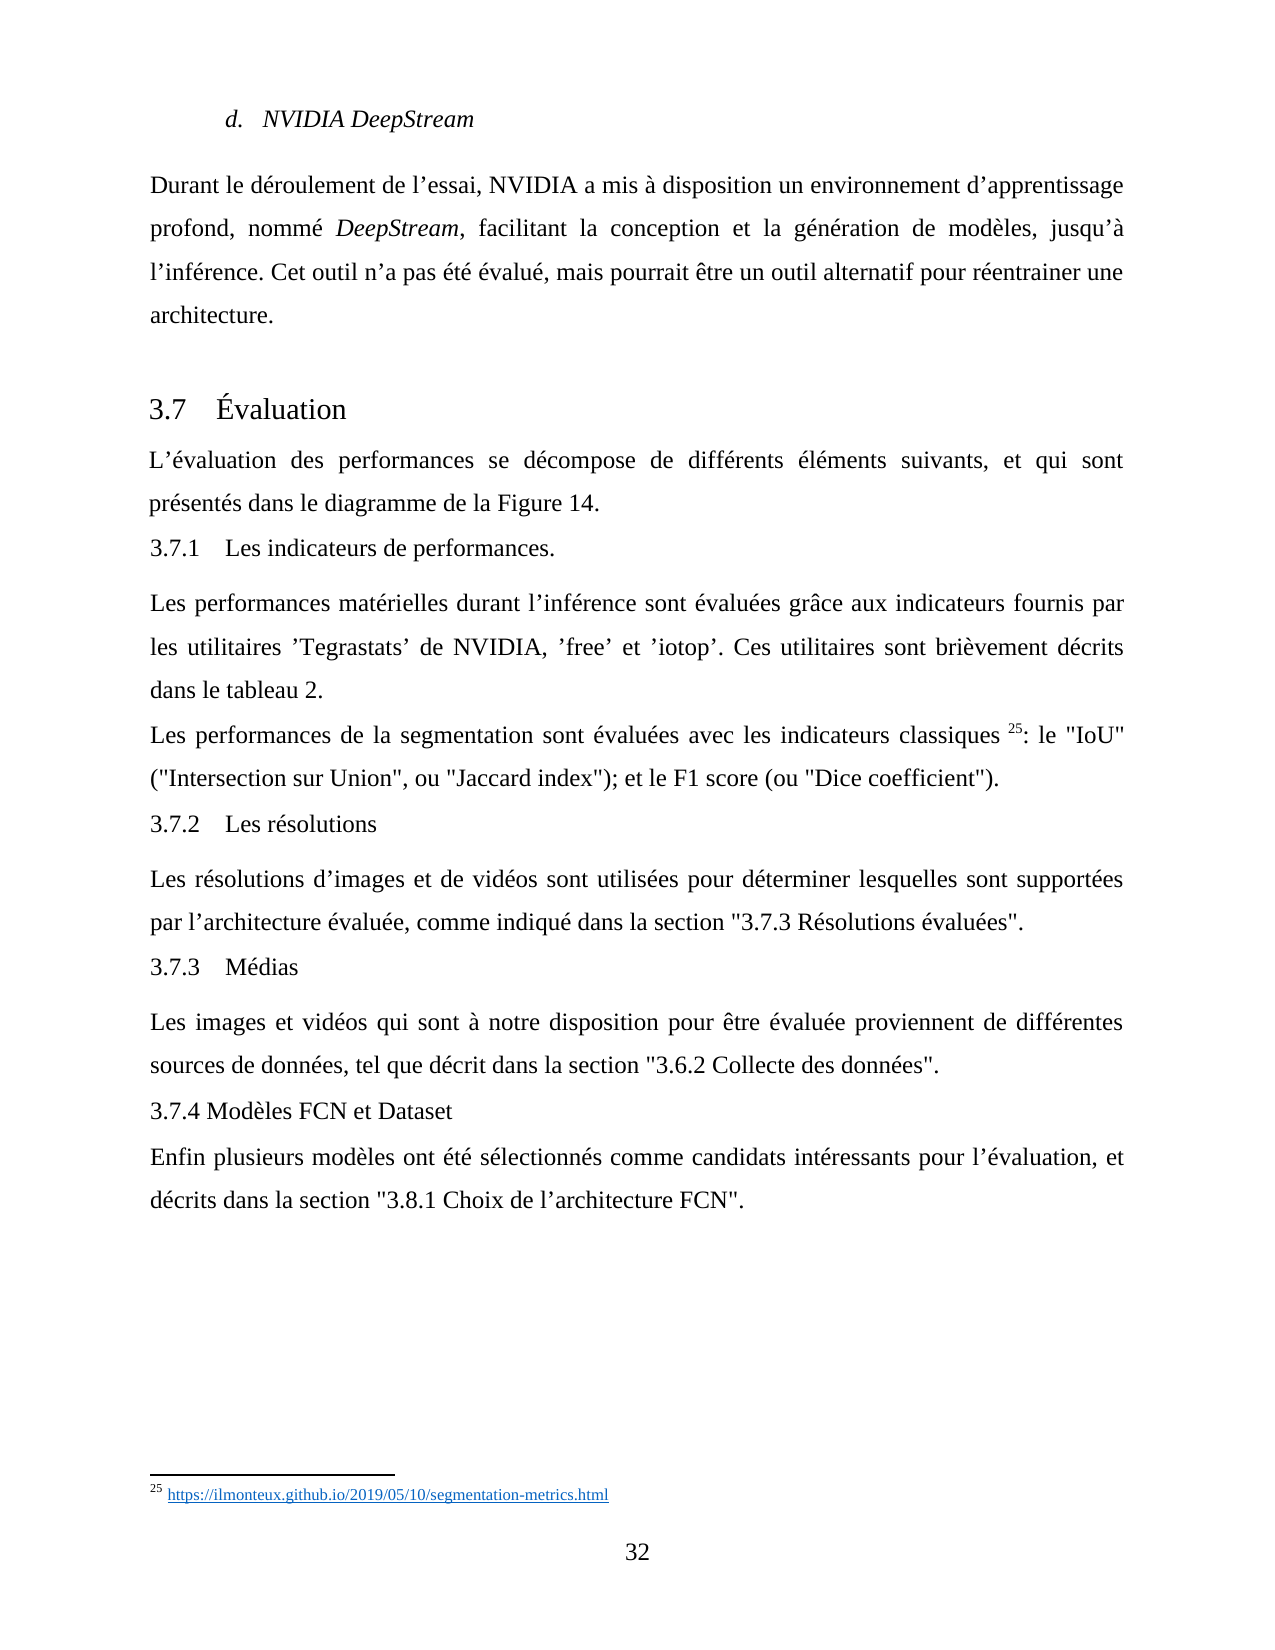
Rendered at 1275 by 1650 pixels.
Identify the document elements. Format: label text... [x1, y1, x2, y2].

text Enfin plusieurs modèles ont été sélectionnés comme candidats intéressants pour l’évaluation, et décrits dans la section "3.8.1 Choix de l’architecture FCN". [150, 1142, 1125, 1214]
text Les résolutions d’images et de vidéos sont utilisées pour déterminer lesquelles sont supportées par l’architecture évaluée, comme indiqué dans la section "3.7.3 Résolutions évaluées". [150, 864, 1125, 936]
subtitle Les résolutions [150, 809, 1125, 837]
text Durant le déroulement de l’essai, NVIDIA a mis à disposition un environnement d’apprentissage profond, nommé DeepStream, facilitant la conception et la génération de modèles, jusqu’à l’inférence. Cet outil n’a pas été évalué, mais pourrait être un outil alternatif pour réentrainer une architecture. [150, 170, 1125, 328]
subtitle Les indicateurs de performances. [150, 533, 1125, 562]
subtitle NVIDIA DeepStream [225, 104, 1125, 132]
text Les images et vidéos qui sont à notre disposition pour être évaluée proviennent de différentes sources de données, tel que décrit dans la section "3.6.2 Collecte des données". [150, 1007, 1125, 1079]
text L’évaluation des performances se décompose de différents éléments suivants, et qui sont présentés dans le diagramme de la Figure 14. [149, 445, 1125, 517]
subtitle Évaluation [148, 391, 1125, 426]
text 3.7.4 Modèles FCN et Dataset [150, 1096, 1125, 1125]
text Les performances de la segmentation sont évaluées avec les indicateurs classiques : le "IoU" ("Intersection sur Union", ou "Jaccard index"); et le F1 score (ou "Dice coefficient"). [150, 720, 1125, 792]
text Les performances matérielles durant l’inférence sont évaluées grâce aux indicateurs fournis par les utilitaires ’Tegrastats’ de NVIDIA, ’free’ et ’iotop’. Ces utilitaires sont brièvement décrits dans le tableau 2. [150, 588, 1125, 703]
subtitle Médias [150, 952, 1125, 981]
